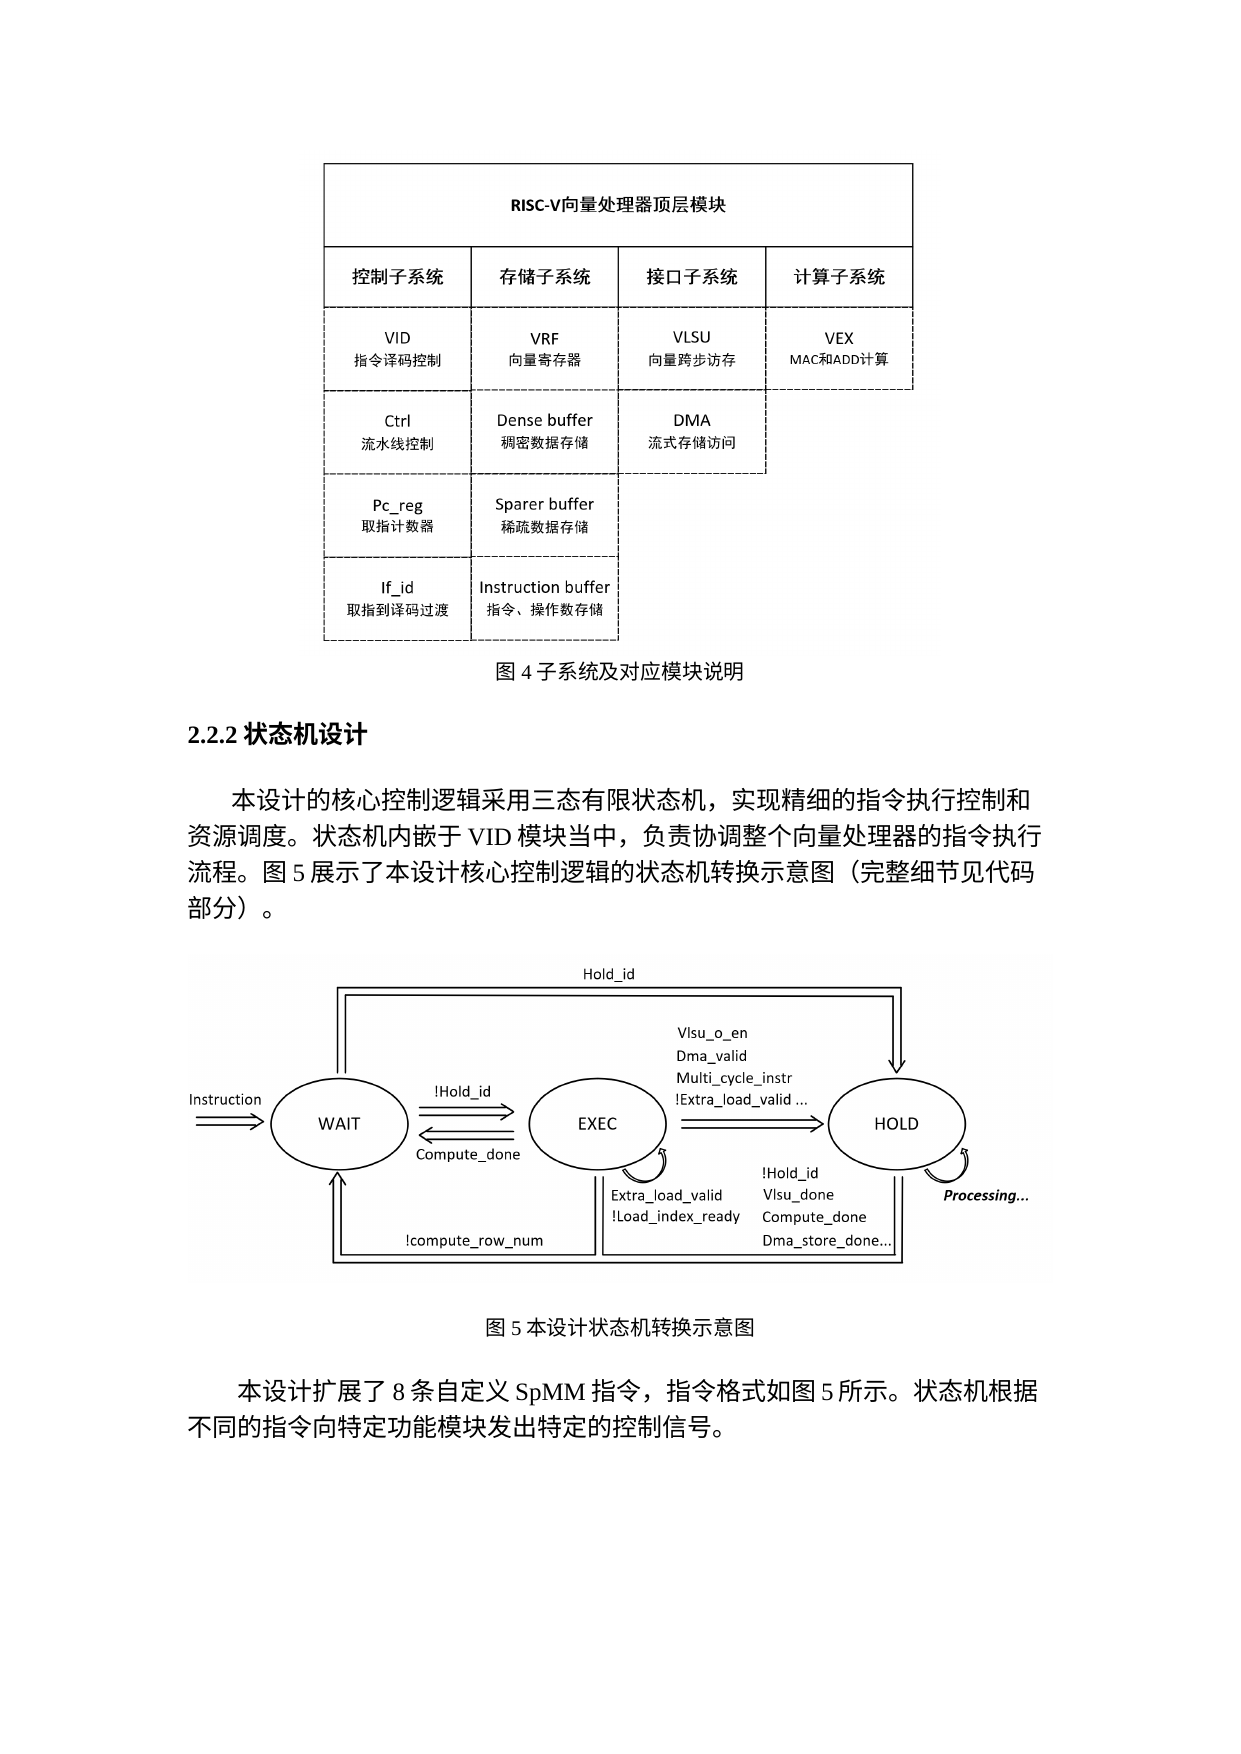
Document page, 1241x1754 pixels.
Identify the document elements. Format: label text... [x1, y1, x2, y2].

text 图 5 本设计状态机转换示意图 [187, 1312, 1053, 1342]
text 本设计的核心控制逻辑采用三态有限状态机，实现精细的指令执行控制和资源调度。状态机内嵌于VID模块当中，负责协调整个向量处理器的指令执行流程。图5展示了本设计核心控制逻辑的状态机转换示意图（完整细节见代码部分）。 [187, 780, 1053, 925]
picture [187, 954, 1053, 1283]
picture [299, 150, 942, 656]
text 本设计扩展了8条自定义SpMM指令，指令格式如图5所示。状态机根据不同的指令向特定功能模块发出特定的控制信号。 [187, 1371, 1053, 1443]
text 图 4 子系统及对应模块说明 [187, 655, 1053, 686]
subtitle 2.2.2 状态机设计 [187, 715, 1053, 751]
